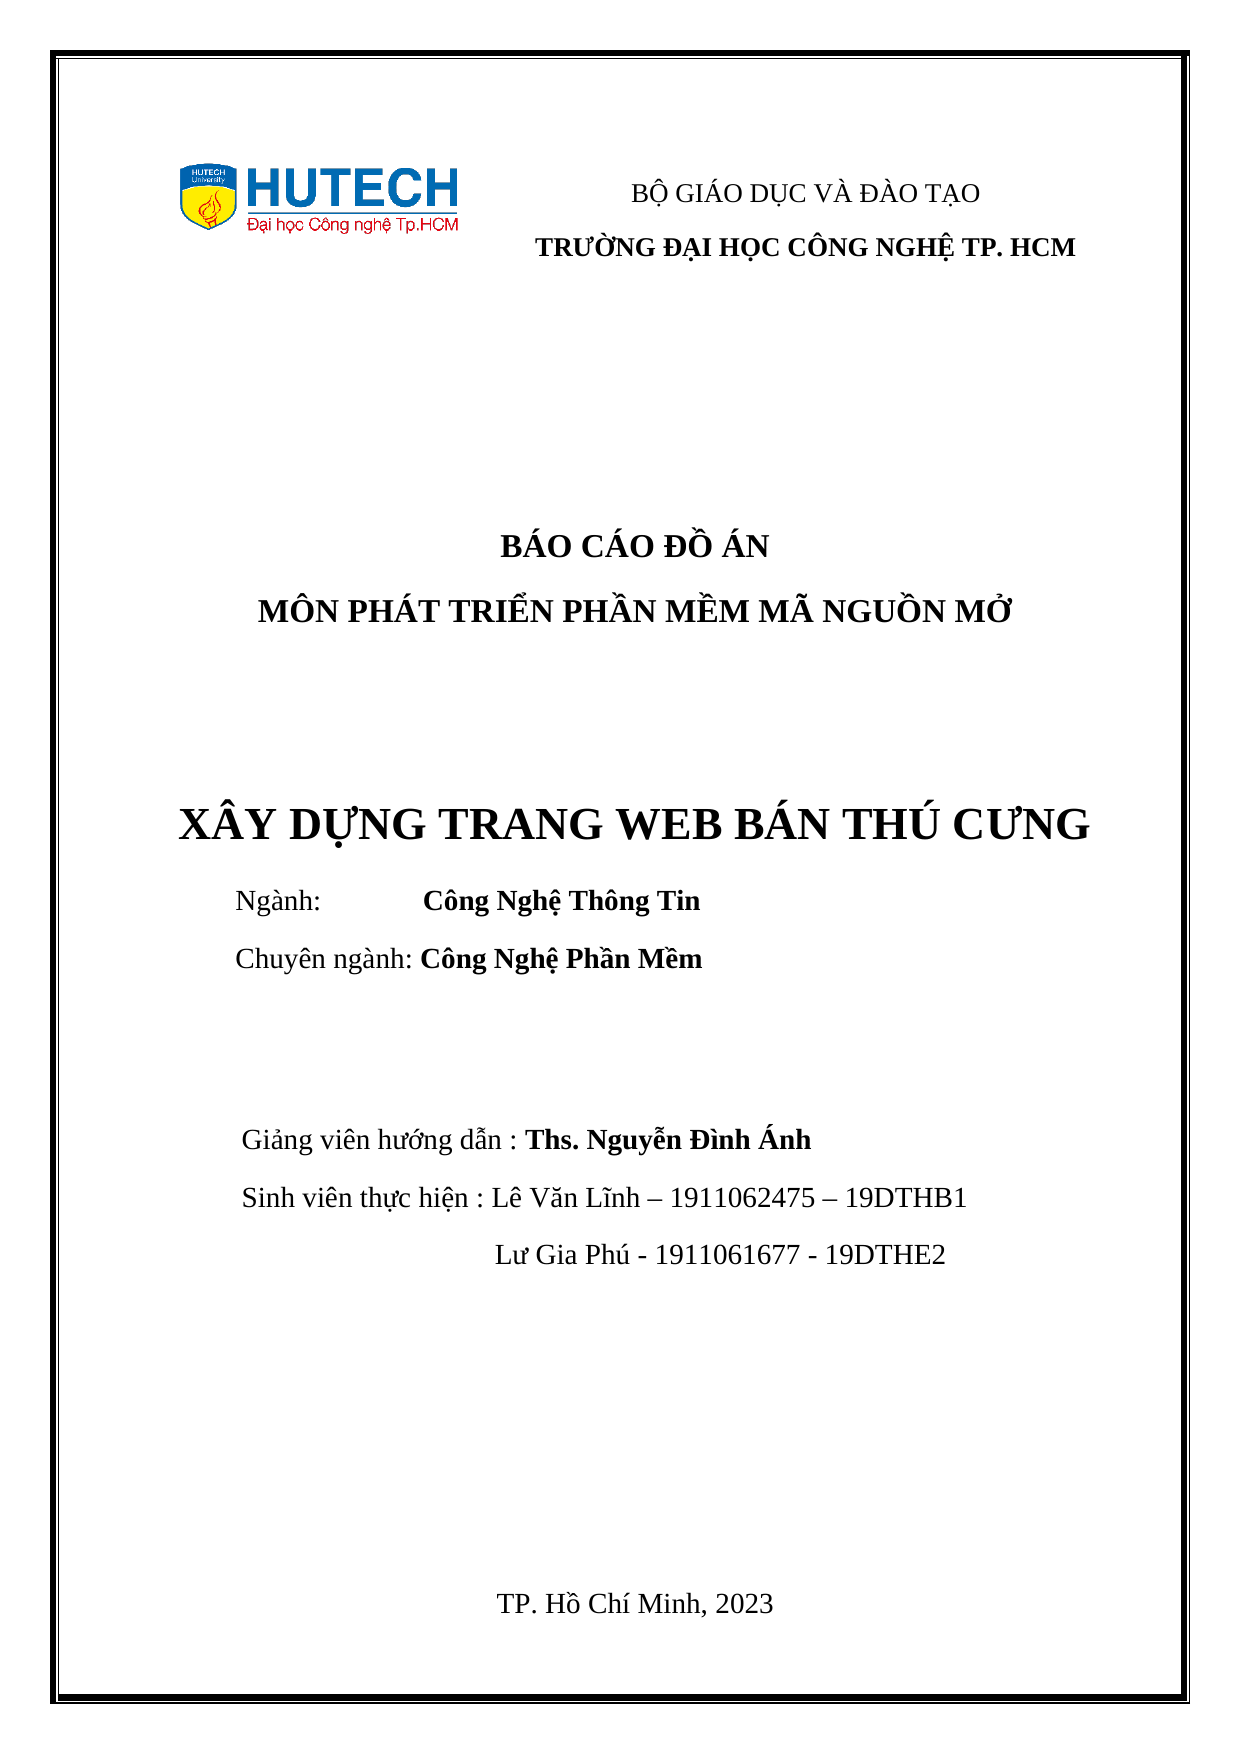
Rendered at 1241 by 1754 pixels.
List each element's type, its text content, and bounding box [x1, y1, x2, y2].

table_header [148, 148, 489, 284]
text Chuyên ngành: Công Nghệ Phần Mềm [235, 941, 1122, 975]
text BÁO CÁO ĐỒ ÁN [148, 526, 1122, 564]
table_header BỘ GIÁO DỤC VÀ ĐÀO TẠO TRƯỜNG ĐẠI HỌC CÔNG NGHỆ TP. HCM [489, 148, 1122, 284]
text XÂY DỰNG TRANG WEB BÁN THÚ CƯNG [148, 797, 1122, 850]
text Lư Gia Phú - 1911061677 - 19DTHE2 [494, 1237, 1122, 1271]
text Sinh viên thực hiện : Lê Văn Lĩnh – 1911062475 – 19DTHB1 [241, 1180, 1122, 1213]
picture [160, 147, 477, 250]
text TP. Hồ Chí Minh, 2023 [148, 1587, 1122, 1620]
text MÔN PHÁT TRIỂN PHẦN MỀM MÃ NGUỒN MỞ [148, 591, 1122, 629]
text Ngành: Công Nghệ Thông Tin [235, 883, 1122, 917]
text Giảng viên hướng dẫn : Ths. Nguyễn Đình Ánh [241, 1122, 1122, 1155]
